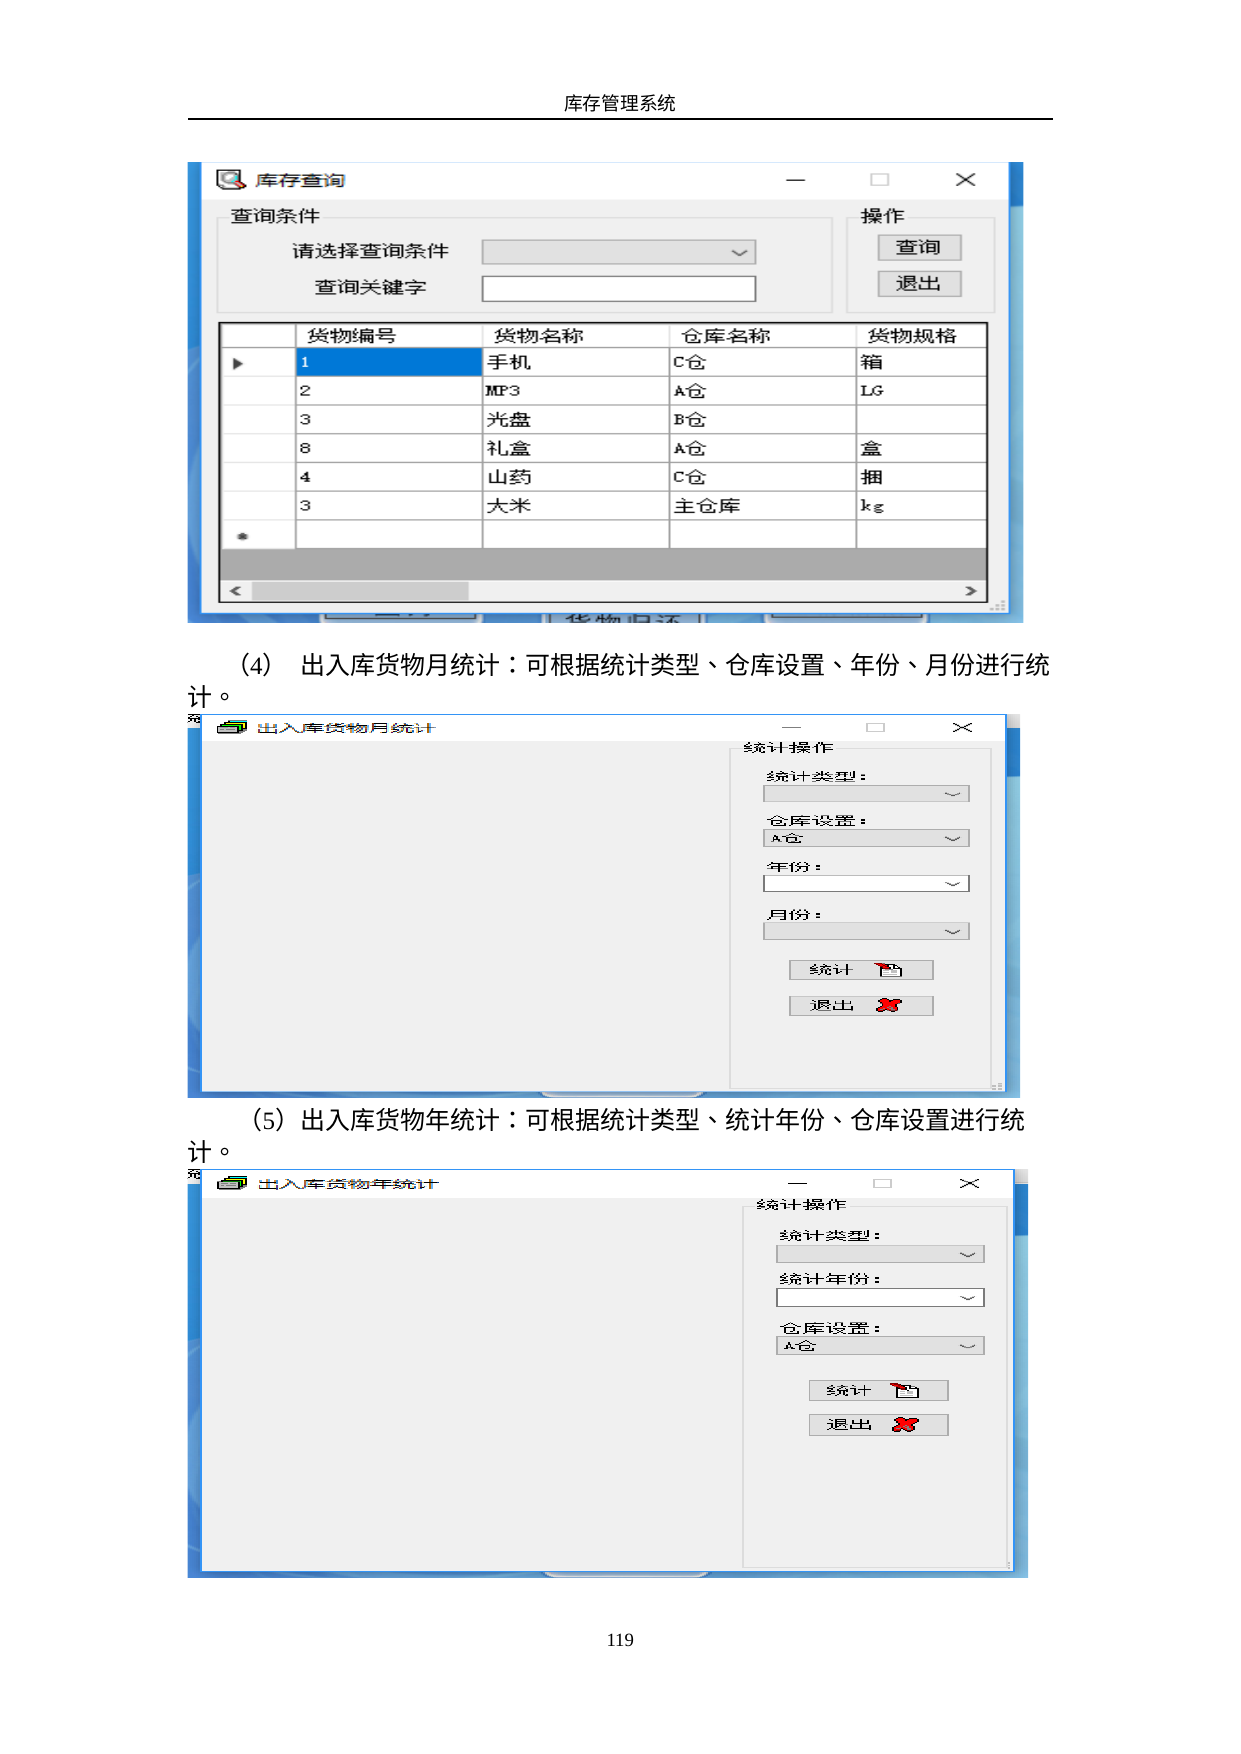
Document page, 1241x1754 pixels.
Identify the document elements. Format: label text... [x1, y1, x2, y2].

list 出入库货物月统计：可根据统计类型、仓库设置、年份、月份进行统 [225, 649, 1053, 682]
picture [187, 1169, 1029, 1578]
text （5）出入库货物年统计：可根据统计类型、统计年份、仓库设置进行统 [187, 1104, 1053, 1137]
text 计。 [187, 682, 1053, 714]
text 计。 [187, 1137, 1053, 1169]
picture [187, 714, 1021, 1098]
picture [187, 162, 1024, 623]
